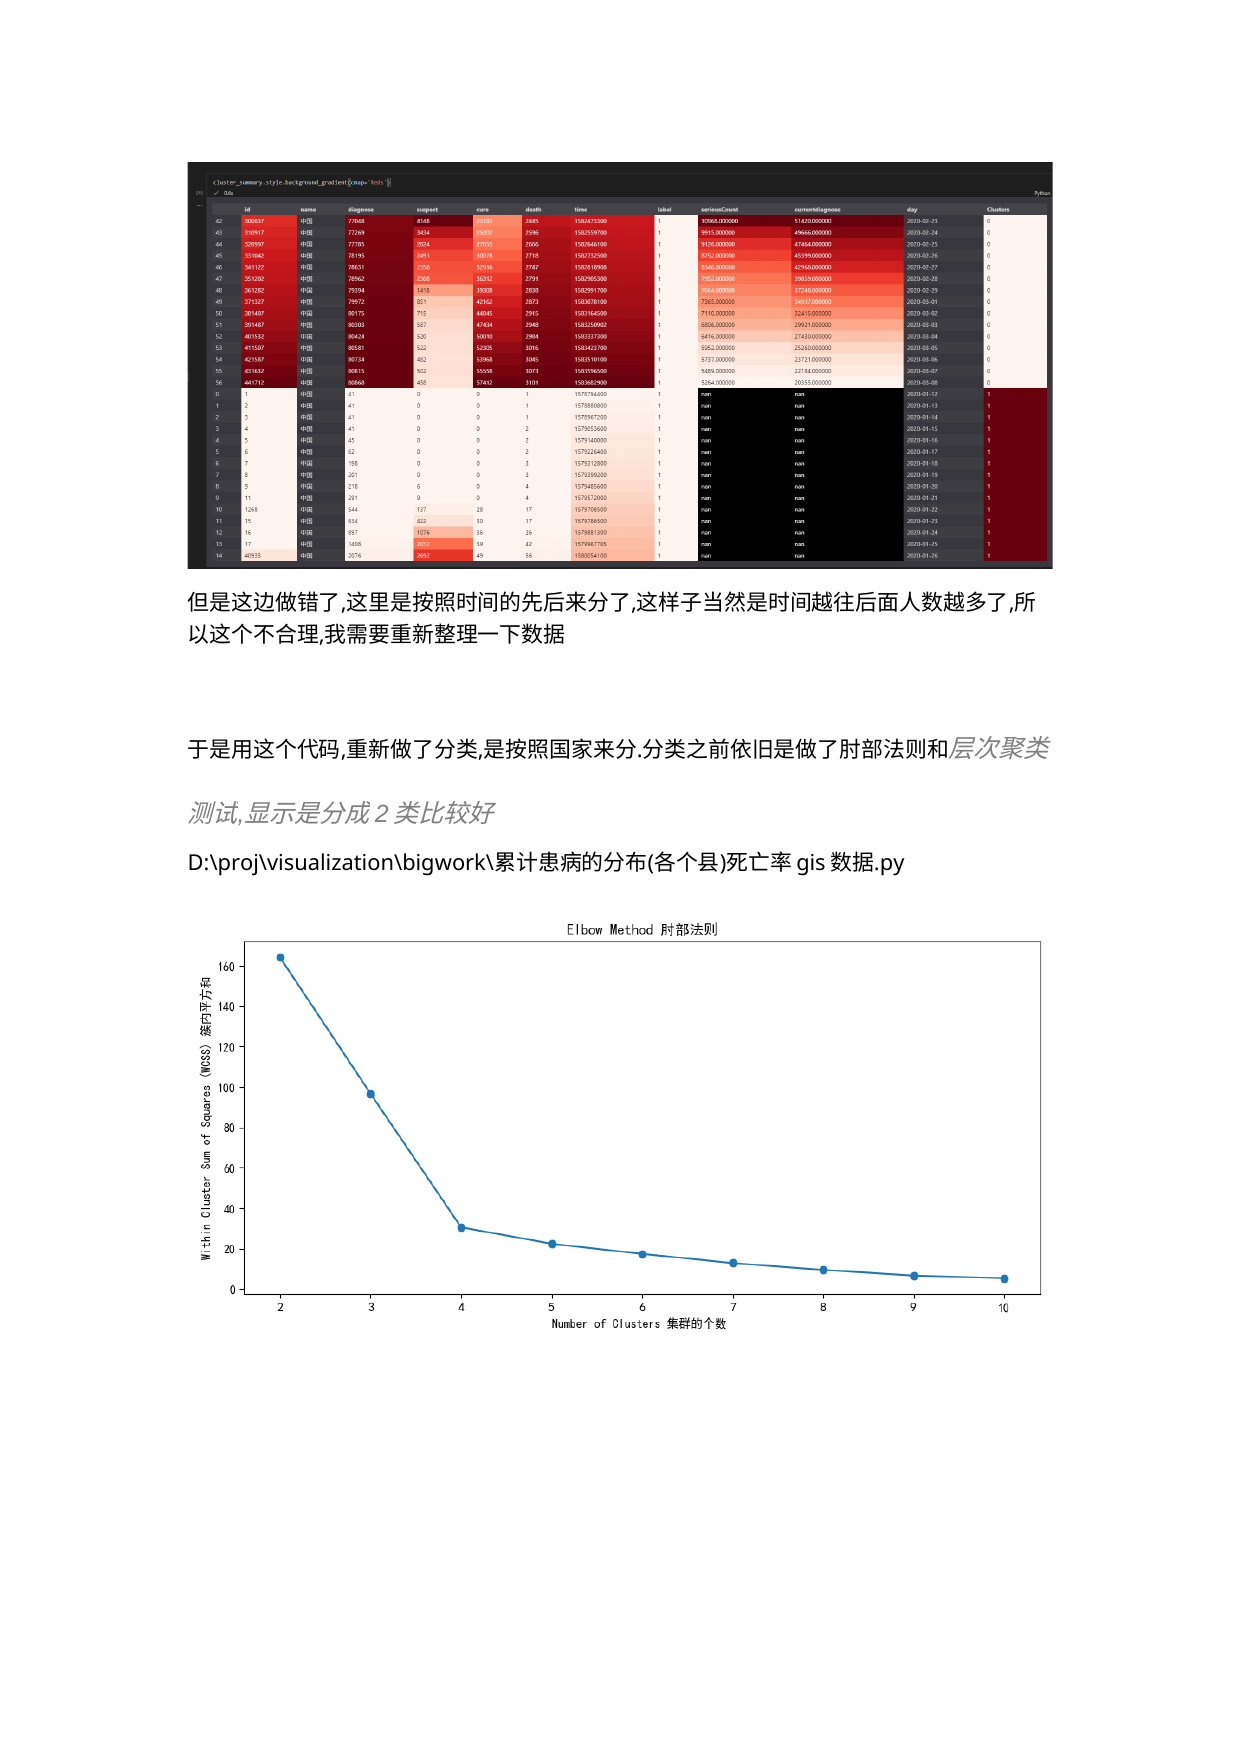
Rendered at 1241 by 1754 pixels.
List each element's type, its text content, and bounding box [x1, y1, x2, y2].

text D:\proj\visualization\bigwork\累计患病的分布(各个县)死亡率gis数据.py [187, 844, 1053, 877]
text 于是用这个代码,重新做了分类,是按照国家来分.分类之前依旧是做了肘部法则和层次聚类测试,显示是分成2类比较好 [187, 714, 1053, 844]
picture [187, 909, 1053, 1342]
text 但是这边做错了,这里是按照时间的先后来分了,这样子当然是时间越往后面人数越多了,所以这个不合理,我需要重新整理一下数据 [187, 584, 1053, 649]
picture [187, 162, 1053, 569]
